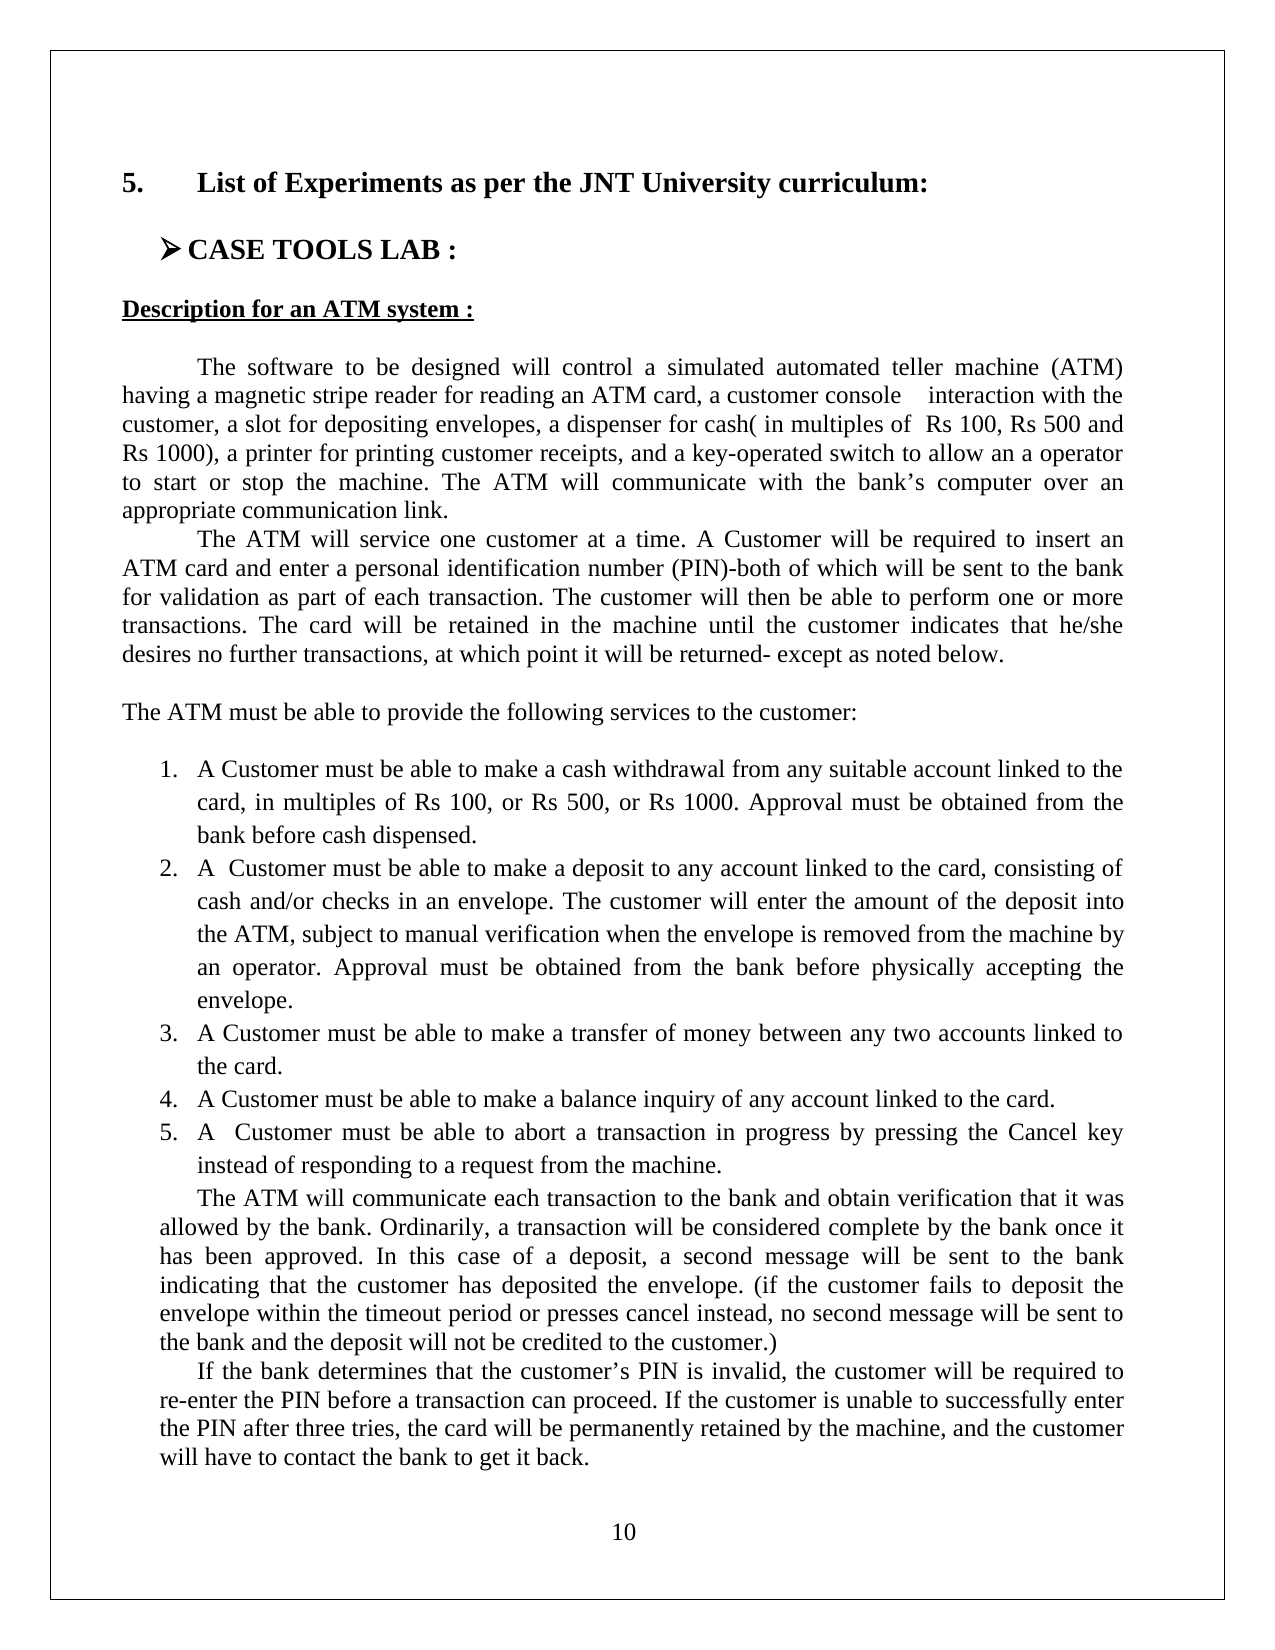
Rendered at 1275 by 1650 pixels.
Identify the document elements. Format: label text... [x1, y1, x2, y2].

text If the bank determines that the customer’s PIN is invalid, the customer will be required to re-enter the PIN before a transaction can proceed. If the customer is unable to successfully enter the PIN after three tries, the card will be permanently retained by the machine, and the customer will have to contact the bank to get it back. [159, 1356, 1125, 1471]
list List of Experiments as per the JNT University curriculum: [122, 165, 1062, 198]
text The ATM must be able to provide the following services to the customer: [122, 697, 1125, 726]
text The ATM will service one customer at a time. A Customer will be required to insert an ATM card and enter a personal identification number (PIN)-both of which will be sent to the bank for validation as part of each transaction. The customer will then be able to perform one or more transactions. The card will be retained in the machine until the customer indicates that he/she desires no further transactions, at which point it will be returned- except as noted below. [122, 524, 1125, 668]
list A Customer must be able to make a transfer of money between any two accounts linked to the card. [159, 1018, 1125, 1080]
subtitle Description for an ATM system : [122, 294, 1125, 323]
text The software to be designed will control a simulated automated teller machine (ATM) having a magnetic stripe reader for reading an ATM card, a customer console interaction with the customer, a slot for depositing envelopes, a dispenser for cash( in multiples of Rs 100, Rs 500 and Rs 1000), a printer for printing customer receipts, and a key-operated switch to allow an a operator to start or stop the machine. The ATM will communicate with the bank’s computer over an appropriate communication link. [122, 352, 1125, 524]
list A Customer must be able to make a cash withdrawal from any suitable account linked to the card, in multiples of Rs 100, or Rs 500, or Rs 1000. Approval must be obtained from the bank before cash dispensed. [159, 754, 1125, 849]
list CASE TOOLS LAB : [159, 232, 1062, 266]
list A Customer must be able to abort a transaction in progress by pressing the Cancel key instead of responding to a request from the machine. [159, 1117, 1125, 1179]
list A Customer must be able to make a balance inquiry of any account linked to the card. [159, 1084, 1125, 1113]
text The ATM will communicate each transaction to the bank and obtain verification that it was allowed by the bank. Ordinarily, a transaction will be considered complete by the bank once it has been approved. In this case of a deposit, a second message will be sent to the bank indicating that the customer has deposited the envelope. (if the customer fails to deposit the envelope within the timeout period or presses cancel instead, no second message will be sent to the bank and the deposit will not be credited to the customer.) [159, 1183, 1125, 1356]
list A Customer must be able to make a deposit to any account linked to the card, consisting of cash and/or checks in an envelope. The customer will enter the amount of the deposit into the ATM, subject to manual verification when the envelope is removed from the machine by an operator. Approval must be obtained from the bank before physically accepting the envelope. [159, 853, 1125, 1014]
